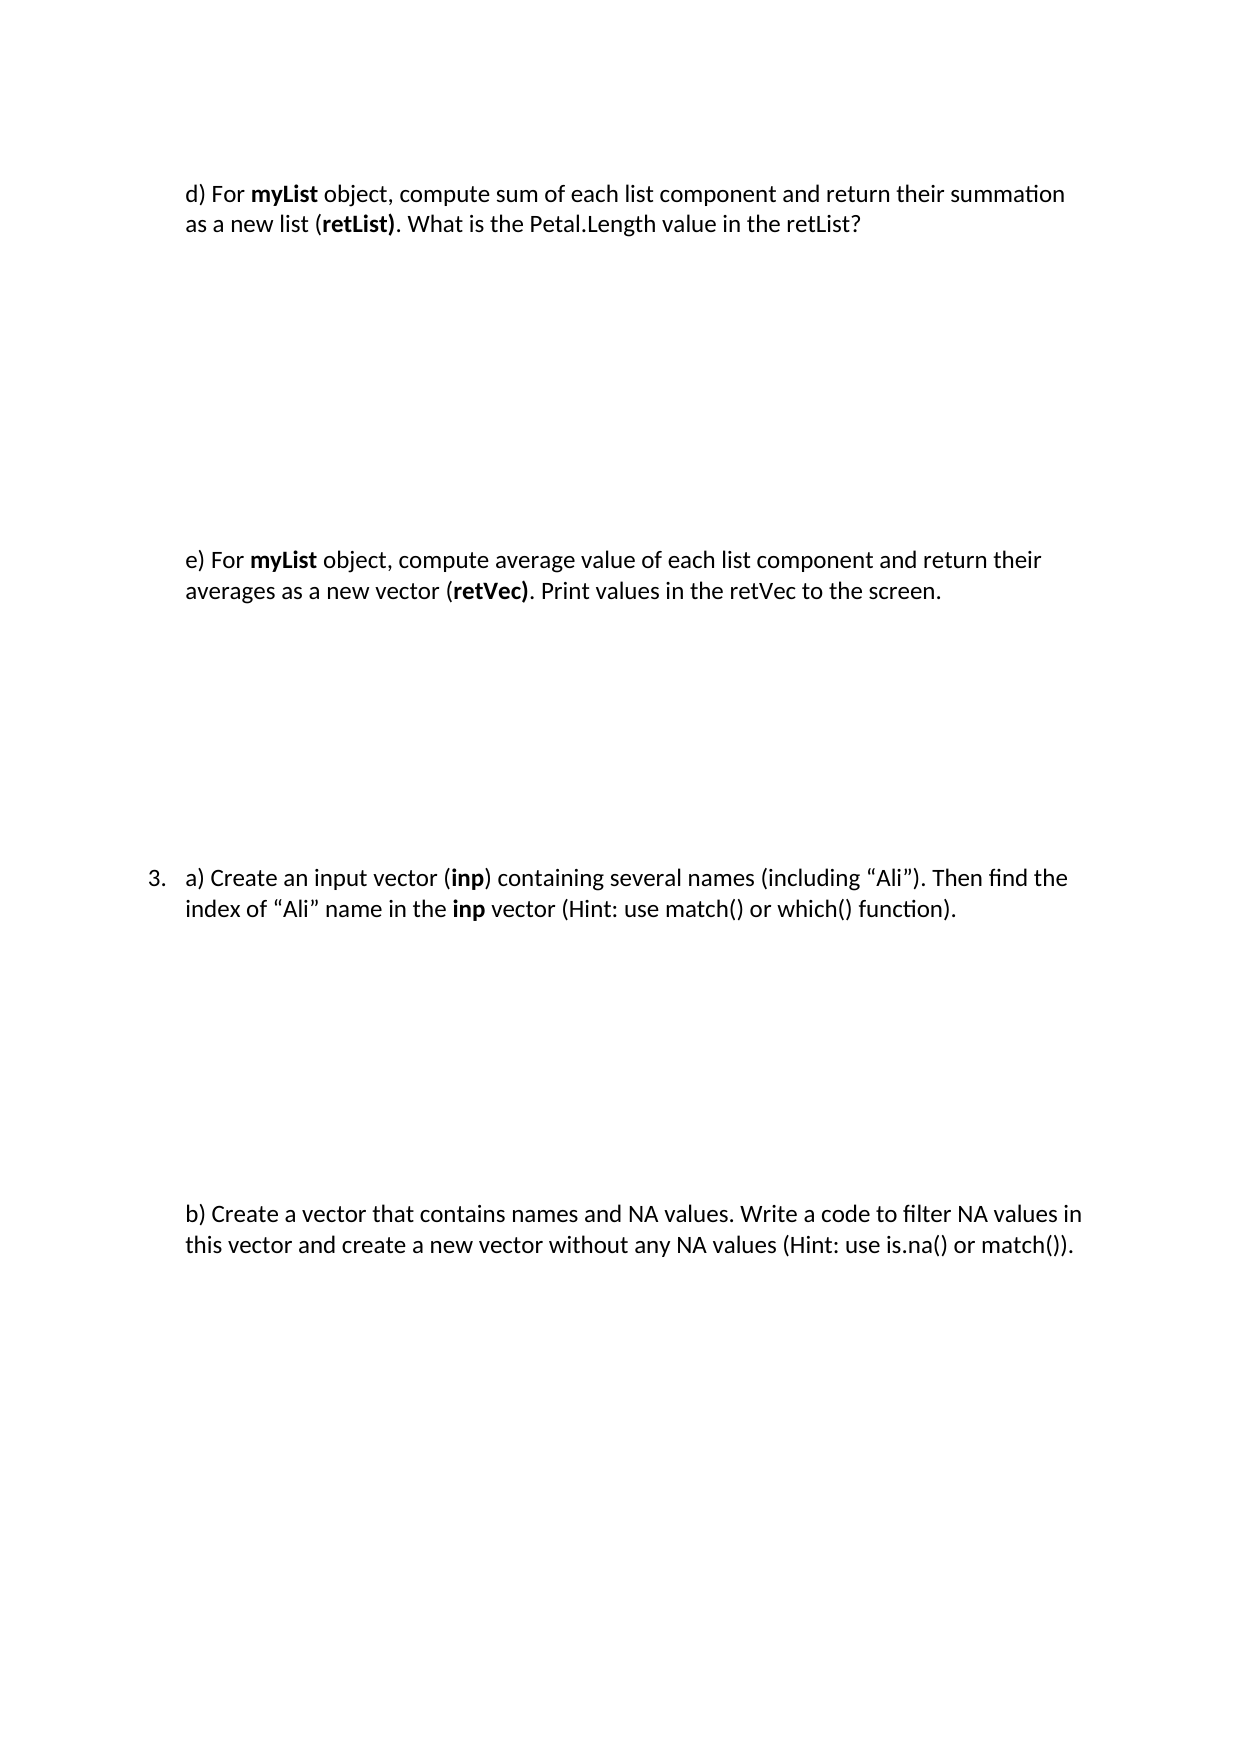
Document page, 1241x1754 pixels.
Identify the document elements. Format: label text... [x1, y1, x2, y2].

list d) For myList object, compute sum of each list component and return their summation as a new list (retList). What is the Petal.Length value in the retList? [185, 178, 1093, 239]
list b) Create a vector that contains names and NA values. Write a code to filter NA values in this vector and create a new vector without any NA values (Hint: use is.na() or match()). [185, 1198, 1093, 1259]
list a) Create an input vector (inp) containing several names (including “Ali”). Then find the index of “Ali” name in the inp vector (Hint: use match() or which() function). [148, 863, 1093, 924]
list e) For myList object, compute average value of each list component and return their averages as a new vector (retVec). Print values in the retVec to the screen. [185, 544, 1093, 605]
